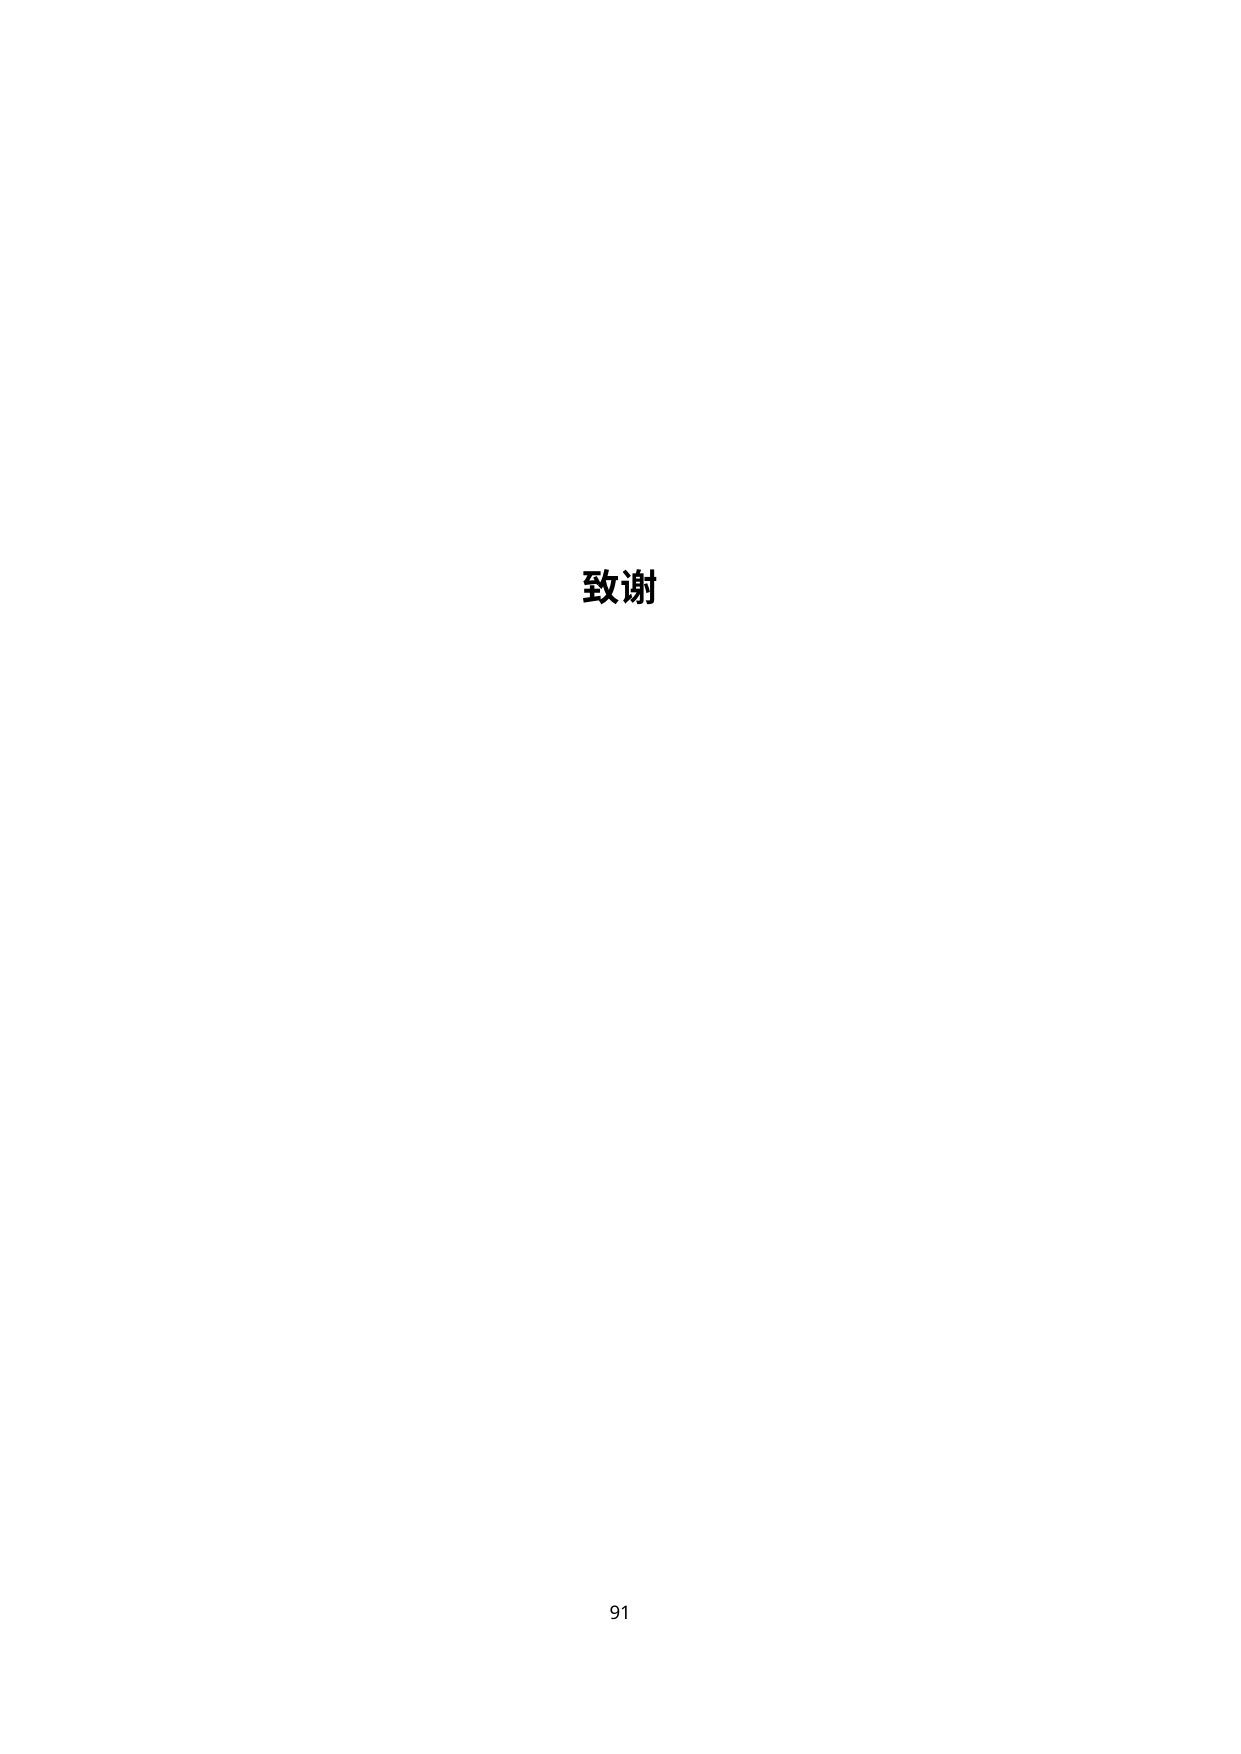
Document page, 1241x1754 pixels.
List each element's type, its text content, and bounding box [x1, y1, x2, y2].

subtitle 致谢 [187, 553, 1053, 618]
